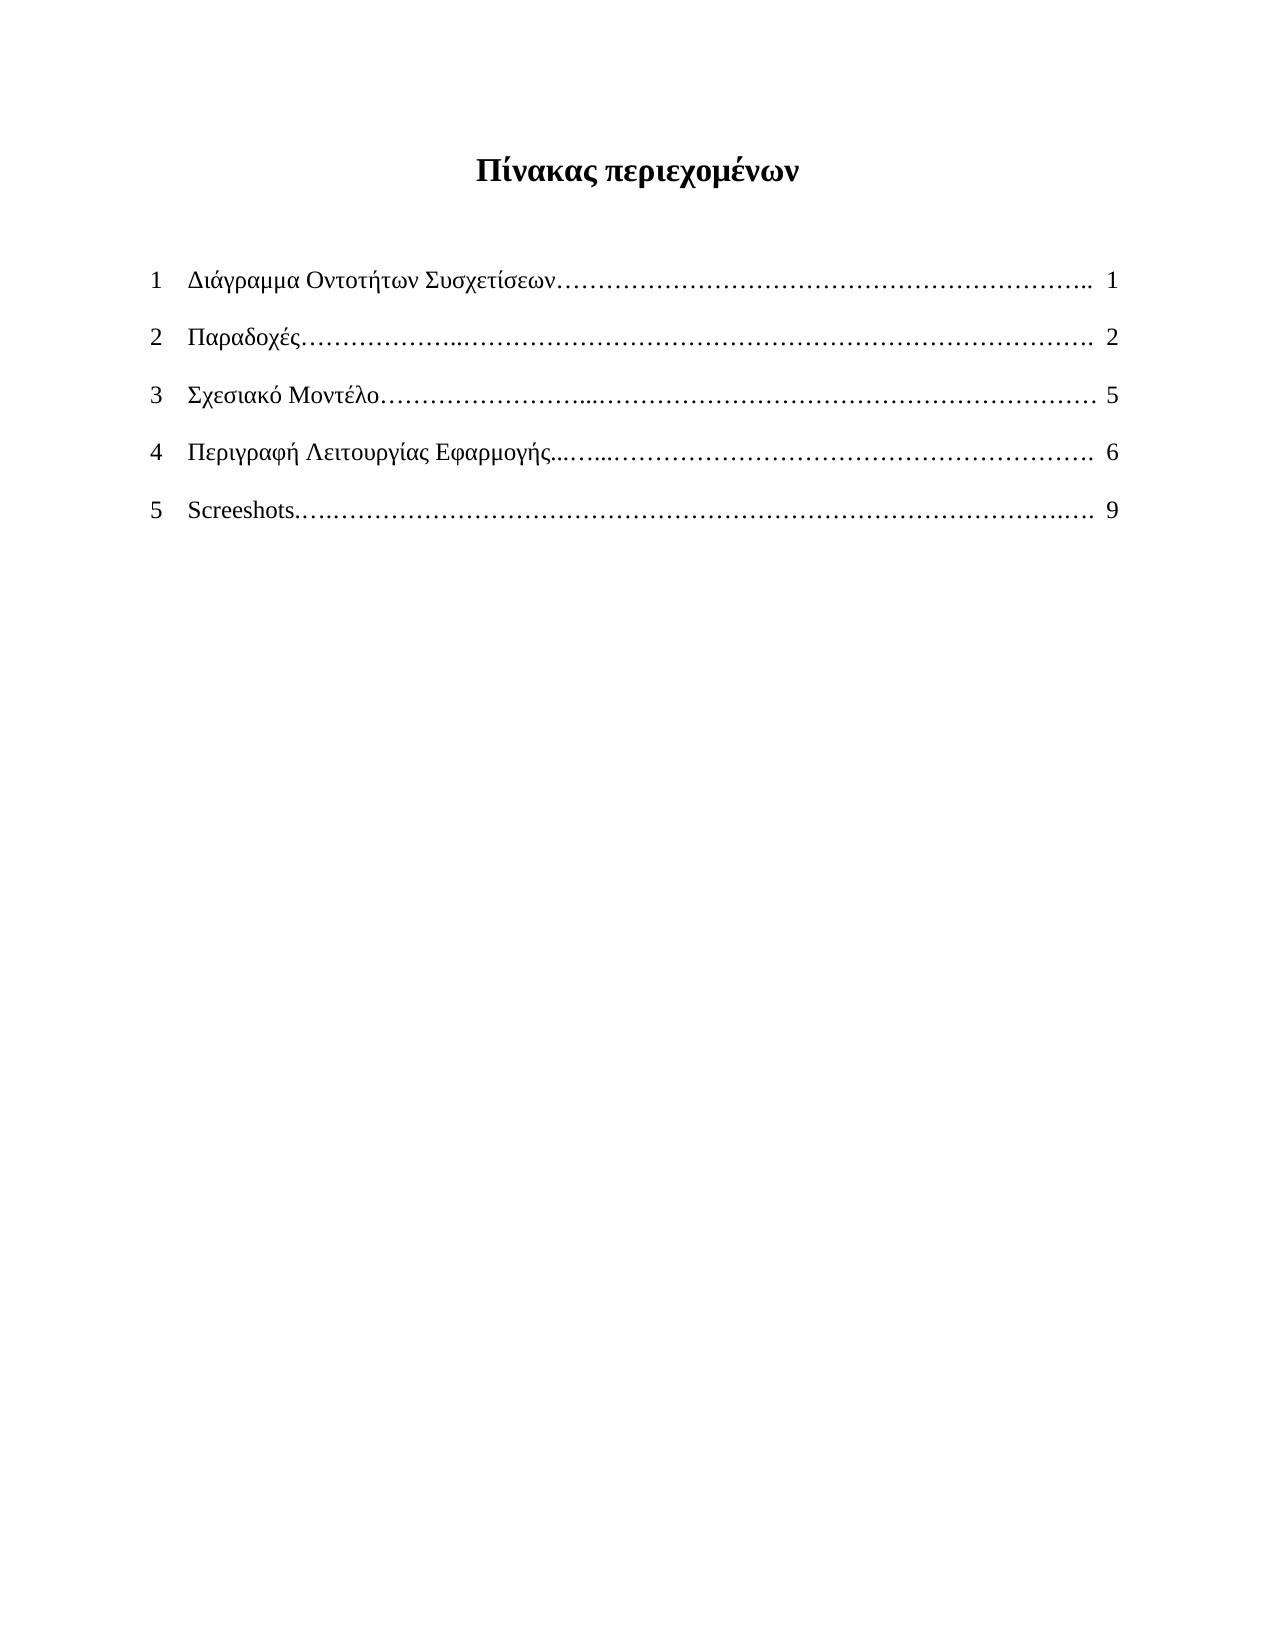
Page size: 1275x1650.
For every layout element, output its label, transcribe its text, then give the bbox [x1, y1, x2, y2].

text 1 Διάγραμμα Οντοτήτων Συσχετίσεων……………………………………………………….. 1 [150, 265, 1125, 294]
text 3 Σχεσιακό Μοντέλο……………………...…………………………………………………… 5 [150, 380, 1125, 409]
text 4 Περιγραφή Λειτουργίας Εφαρμογής...…...…………………………………………………. 6 [150, 437, 1125, 466]
text 5 Screeshots.….…………………………………………………………………………….…. 9 [150, 495, 1125, 524]
text 2 Παραδοχές………………..…………………………………………………………………. 2 [150, 322, 1125, 351]
text Πίνακας περιεχομένων [150, 150, 1125, 188]
